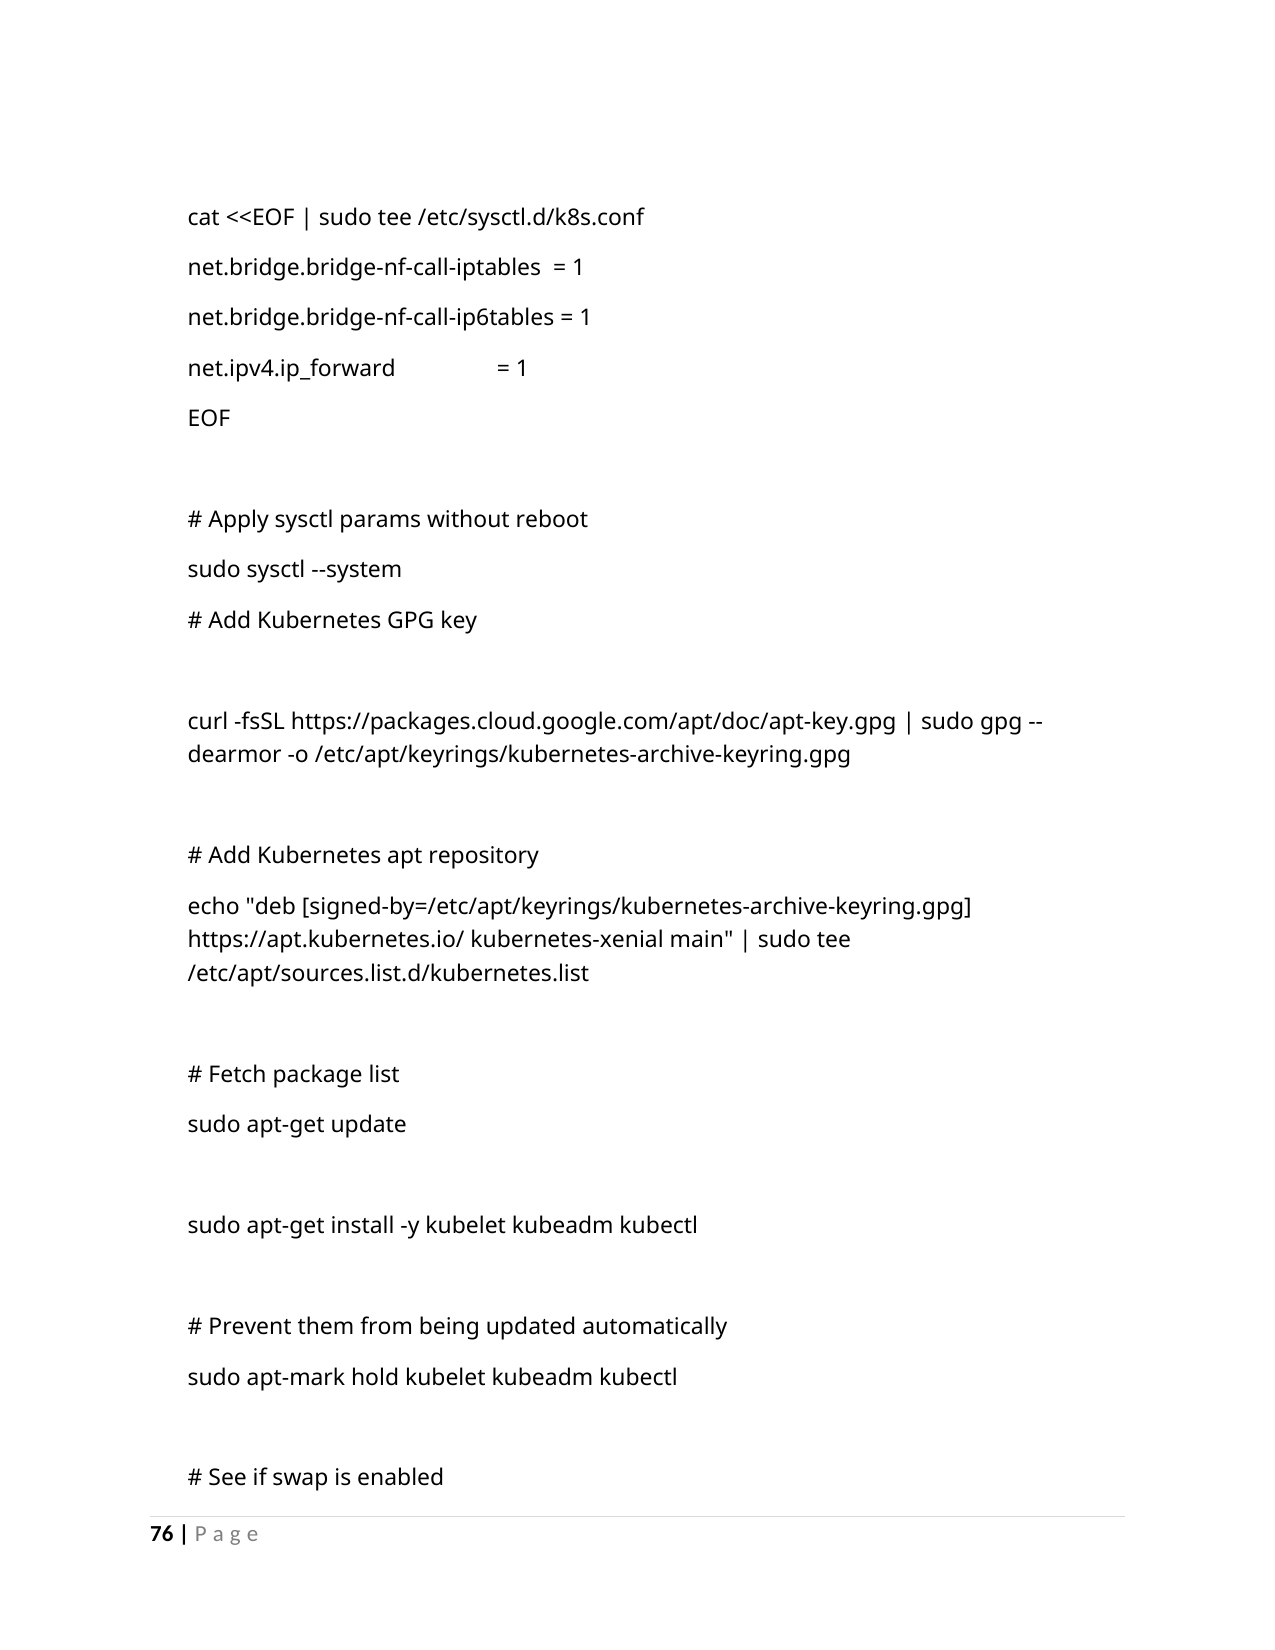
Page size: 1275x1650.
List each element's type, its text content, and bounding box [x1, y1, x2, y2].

text echo "deb [signed-by=/etc/apt/keyrings/kubernetes-archive-keyring.gpg] https://apt.kubernetes.io/ kubernetes-xenial main" | sudo tee /etc/apt/sources.list.d/kubernetes.list [187, 889, 1125, 988]
text net.bridge.bridge-nf-call-ip6tables = 1 [187, 301, 1125, 332]
text sudo apt-get update [187, 1108, 1125, 1139]
text # Apply sysctl params without reboot [187, 503, 1125, 534]
text net.ipv4.ip_forward = 1 [187, 352, 1125, 383]
text # Add Kubernetes GPG key [187, 604, 1125, 635]
text sudo sysctl --system [187, 553, 1125, 584]
text cat <<EOF | sudo tee /etc/sysctl.d/k8s.conf [187, 200, 1125, 232]
text # Add Kubernetes apt repository [187, 839, 1125, 870]
text # Prevent them from being updated automatically [187, 1310, 1125, 1341]
text EOF [187, 402, 1125, 433]
text sudo apt-mark hold kubelet kubeadm kubectl [187, 1360, 1125, 1392]
text net.bridge.bridge-nf-call-iptables = 1 [187, 251, 1125, 282]
text sudo apt-get install -y kubelet kubeadm kubectl [187, 1209, 1125, 1240]
text curl -fsSL https://packages.cloud.google.com/apt/doc/apt-key.gpg | sudo gpg --dearmor -o /etc/apt/keyrings/kubernetes-archive-keyring.gpg [187, 704, 1125, 769]
text # Fetch package list [187, 1058, 1125, 1089]
text # See if swap is enabled [187, 1461, 1125, 1492]
